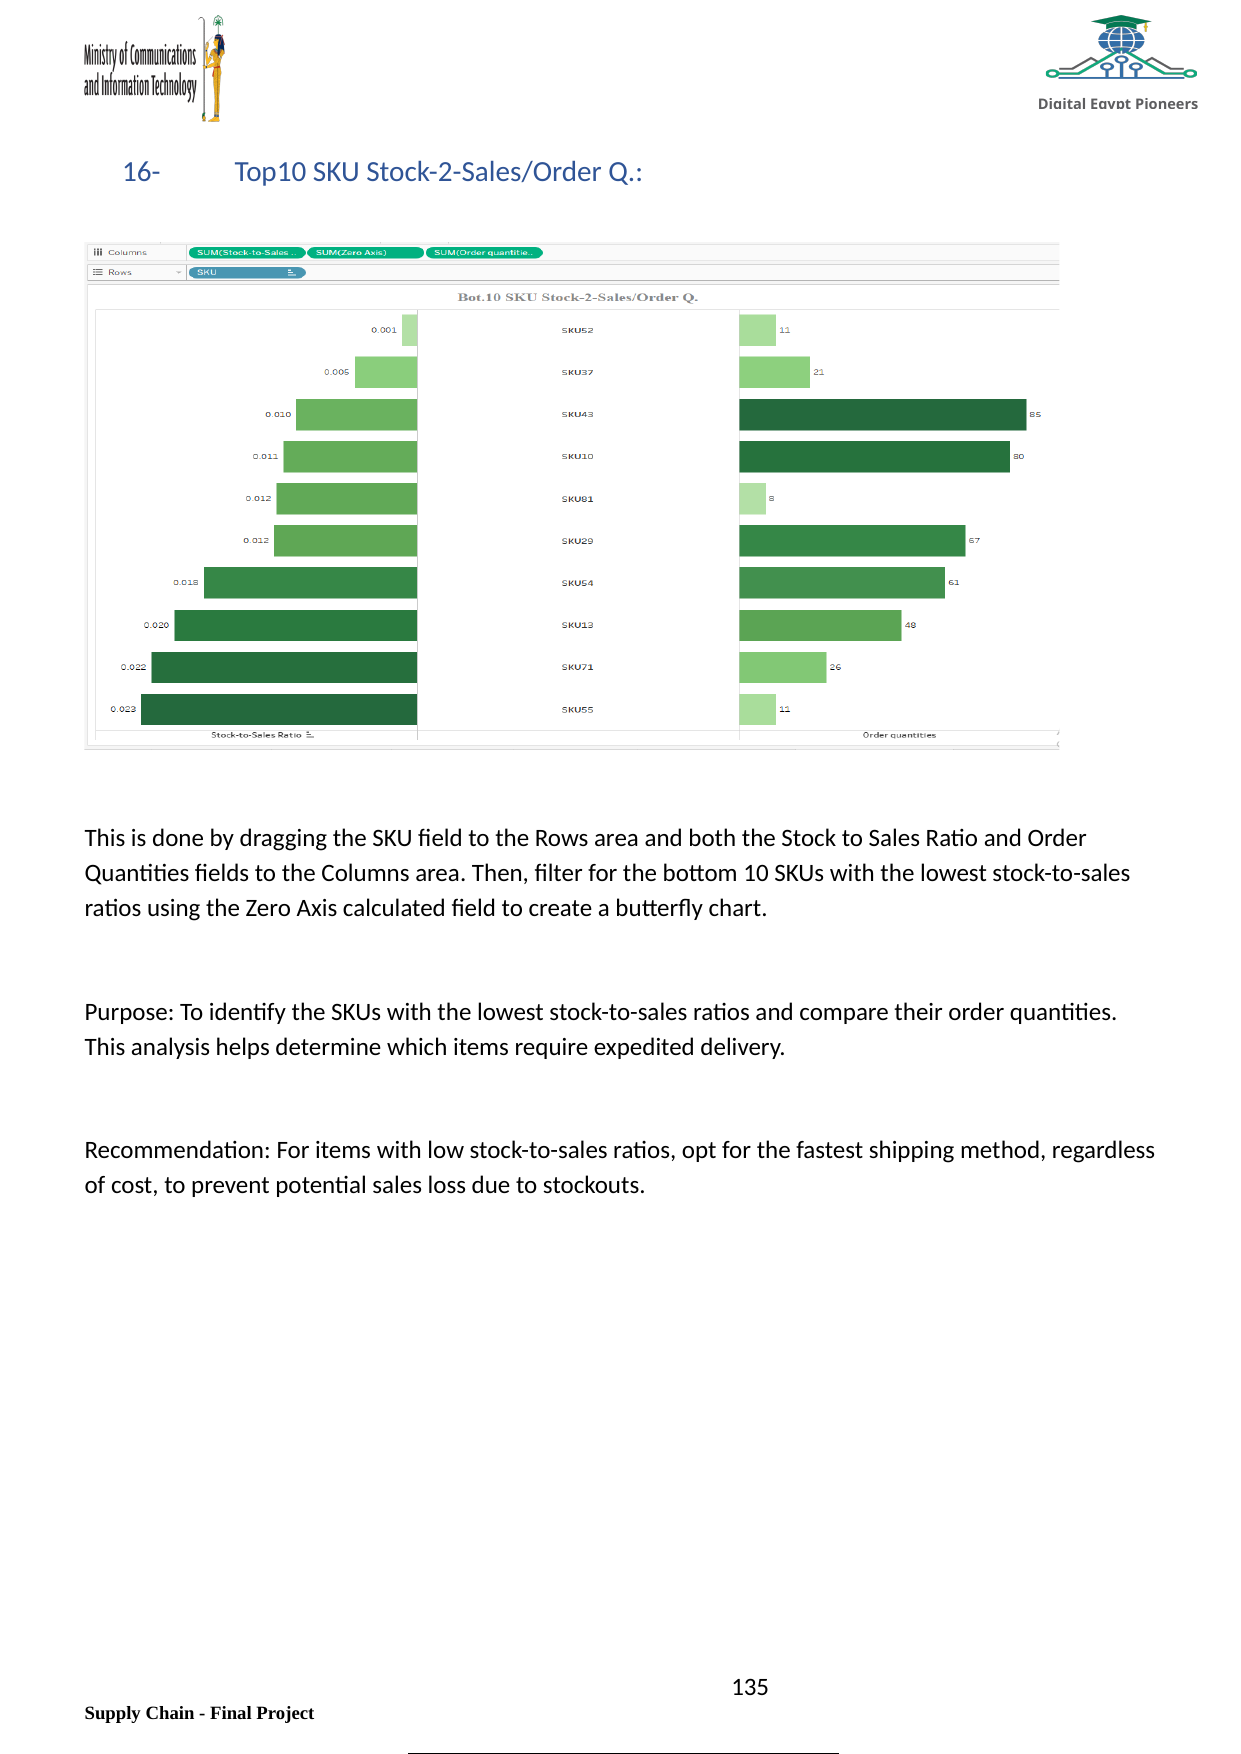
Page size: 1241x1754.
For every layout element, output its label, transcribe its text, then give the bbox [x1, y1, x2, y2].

text Recommendation: For items with low stock-to-sales ratios, opt for the fastest shipping method, regardless of cost, to prevent potential sales loss due to stockouts. [84, 1134, 1162, 1200]
text Purpose: To identify the SKUs with the lowest stock-to-sales ratios and compare their order quantities. This analysis helps determine which items require expedited delivery. [84, 996, 1162, 1061]
picture [1045, 15, 1197, 82]
subtitle Top10 SKU Stock-2-Sales/Order Q.: [122, 153, 1162, 229]
picture [84, 15, 225, 122]
text This is done by dragging the SKU field to the Rows area and both the Stock to Sales Ratio and Order Quantities fields to the Columns area. Then, filter for the bottom 10 SKUs with the lowest stock-to-sales ratios using the Zero Axis calculated field to create a butterfly chart. [84, 822, 1162, 923]
picture [84, 242, 1060, 750]
